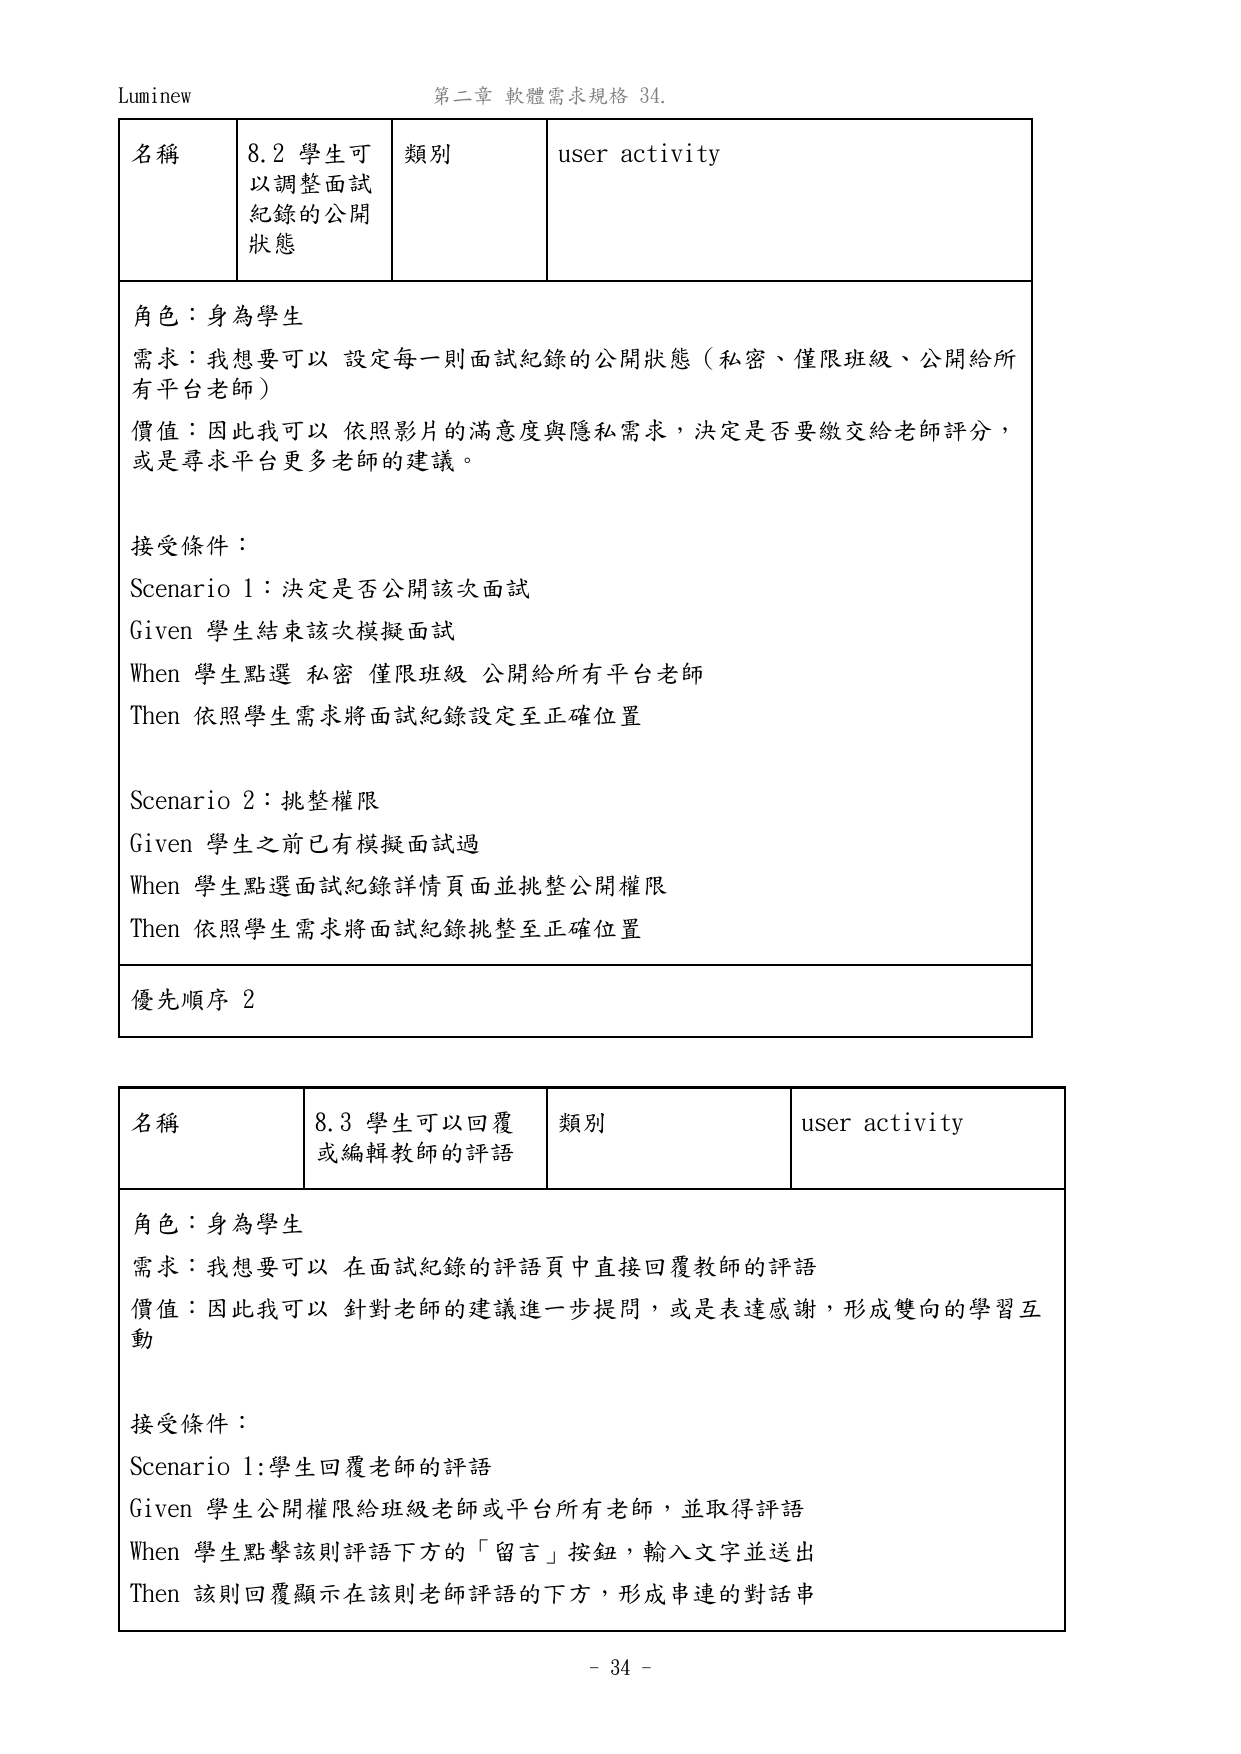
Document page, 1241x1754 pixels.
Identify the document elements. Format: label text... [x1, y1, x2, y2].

table_header user activity [792, 1089, 1064, 1188]
table_header 8.3 學生可以回覆或編輯教師的評語 [305, 1089, 546, 1188]
table_header 類別 [548, 1089, 790, 1188]
table_header user activity [548, 120, 1031, 280]
table_header 名稱 [120, 1089, 303, 1188]
table_header 8.2 學生可以調整面試紀錄的公開狀態 [238, 120, 391, 280]
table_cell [120, 1190, 1064, 1630]
table_header 名稱 [120, 120, 236, 280]
table_cell 角色：身為學生 需求：我想要可以 設定每一則面試紀錄的公開狀態（私密、僅限班級、公開給所有平台老師） 價值：因此我可以 依照影片的滿意度與隱私需求，決定是否要繳交給老師評分，或是尋求平台更多老師的建議。 接受條件： Scenario 1：決定是否公開該次面試 Given 學生結束該次模擬面試 When 學生點選 私密 僅限班級 公開給所有平台老師 Then 依照學生需求將面試紀錄設定至正確位置 Scenario 2：挑整權限 Given 學生之前已有模擬面試過 When 學生點選面試紀錄詳情頁面並挑整公開權限 Then 依照學生需求將面試紀錄挑整至正確位置 [120, 282, 1031, 964]
table_cell 優先順序 2 [120, 966, 1031, 1036]
table_header 類別 [393, 120, 546, 280]
